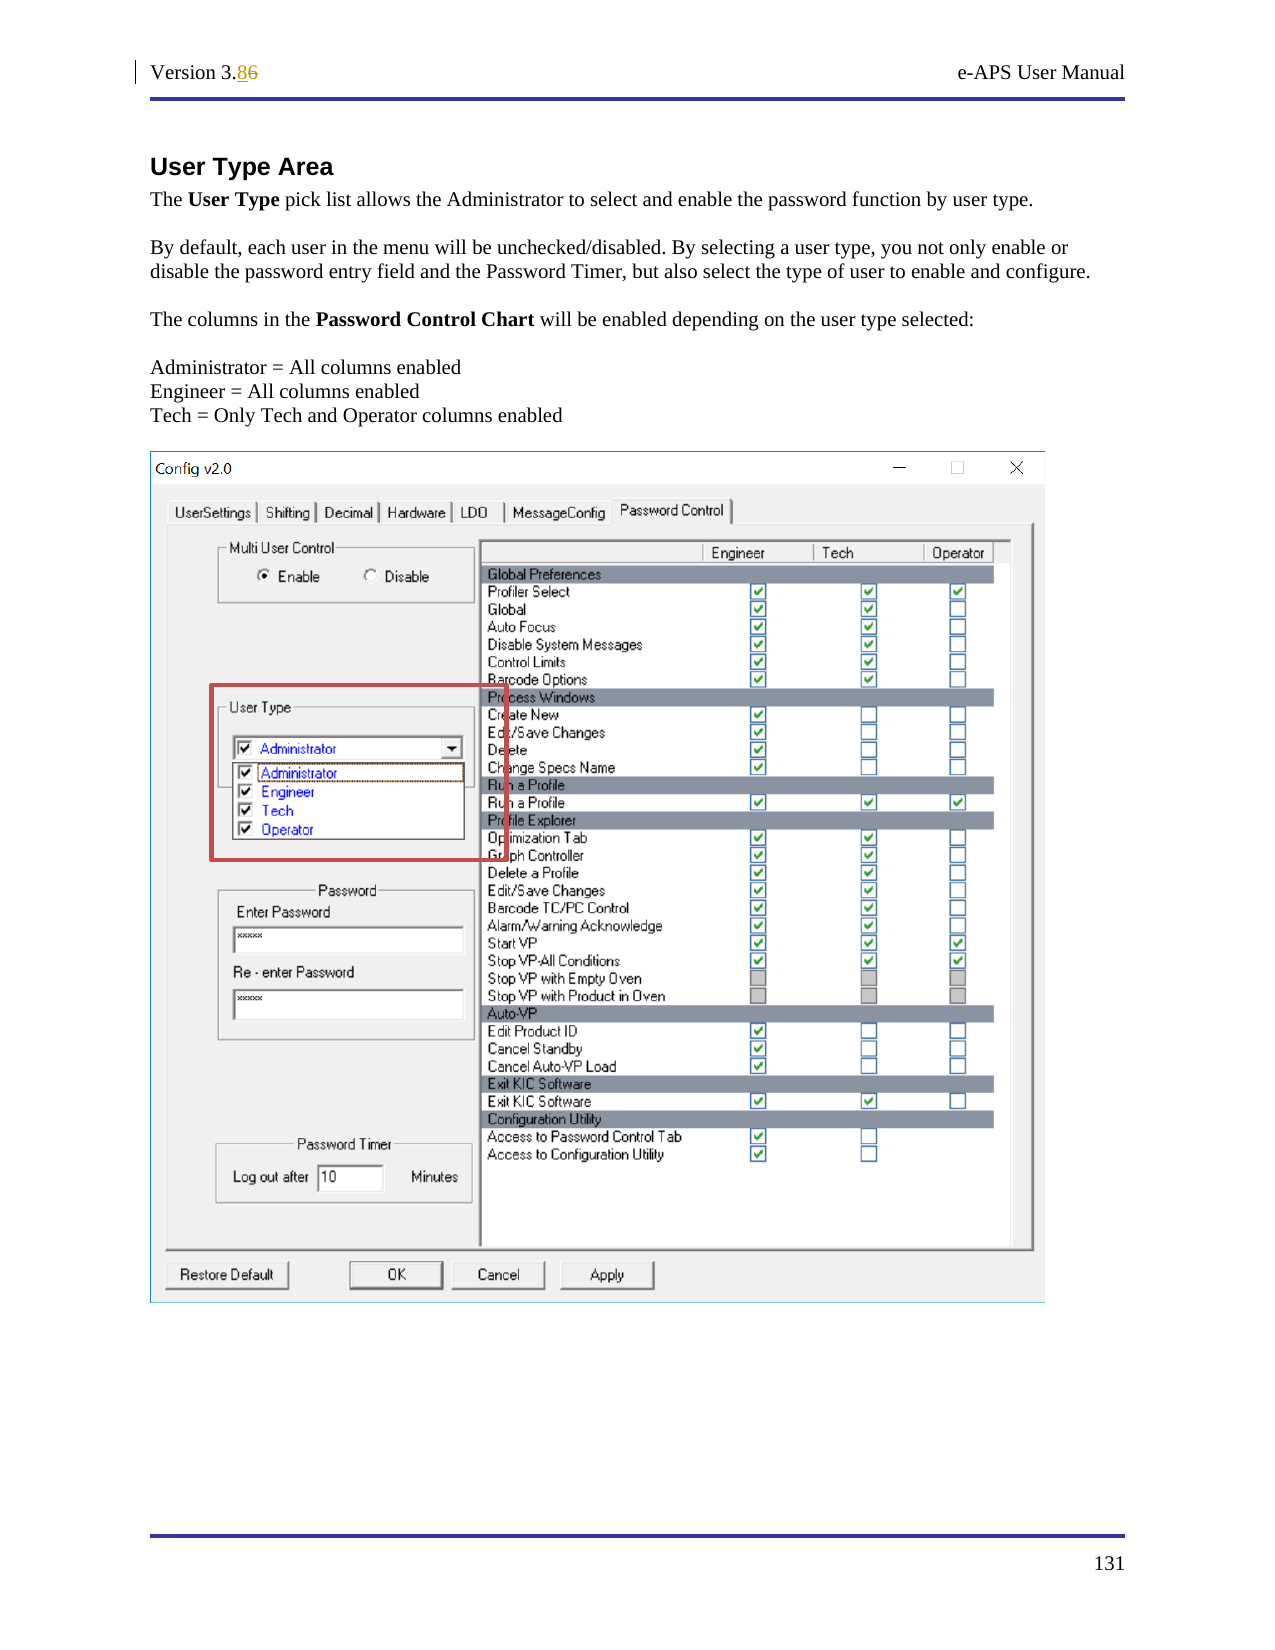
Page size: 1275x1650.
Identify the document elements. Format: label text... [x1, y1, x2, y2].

text Administrator = All columns enabled [150, 355, 1125, 379]
subtitle User Type Area [150, 152, 1125, 180]
text Engineer = All columns enabled [150, 379, 1125, 403]
text The User Type pick list allows the Administrator to select and enable the password function by user type. [150, 187, 1125, 211]
text The columns in the Password Control Chart will be enabled depending on the user type selected: [150, 307, 1125, 331]
picture [150, 451, 1046, 1303]
text By default, each user in the menu will be unchecked/disabled. By selecting a user type, you not only enable or disable the password entry field and the Password Timer, but also select the type of user to enable and configure. [150, 235, 1125, 283]
text Tech = Only Tech and Operator columns enabled [150, 403, 1125, 427]
